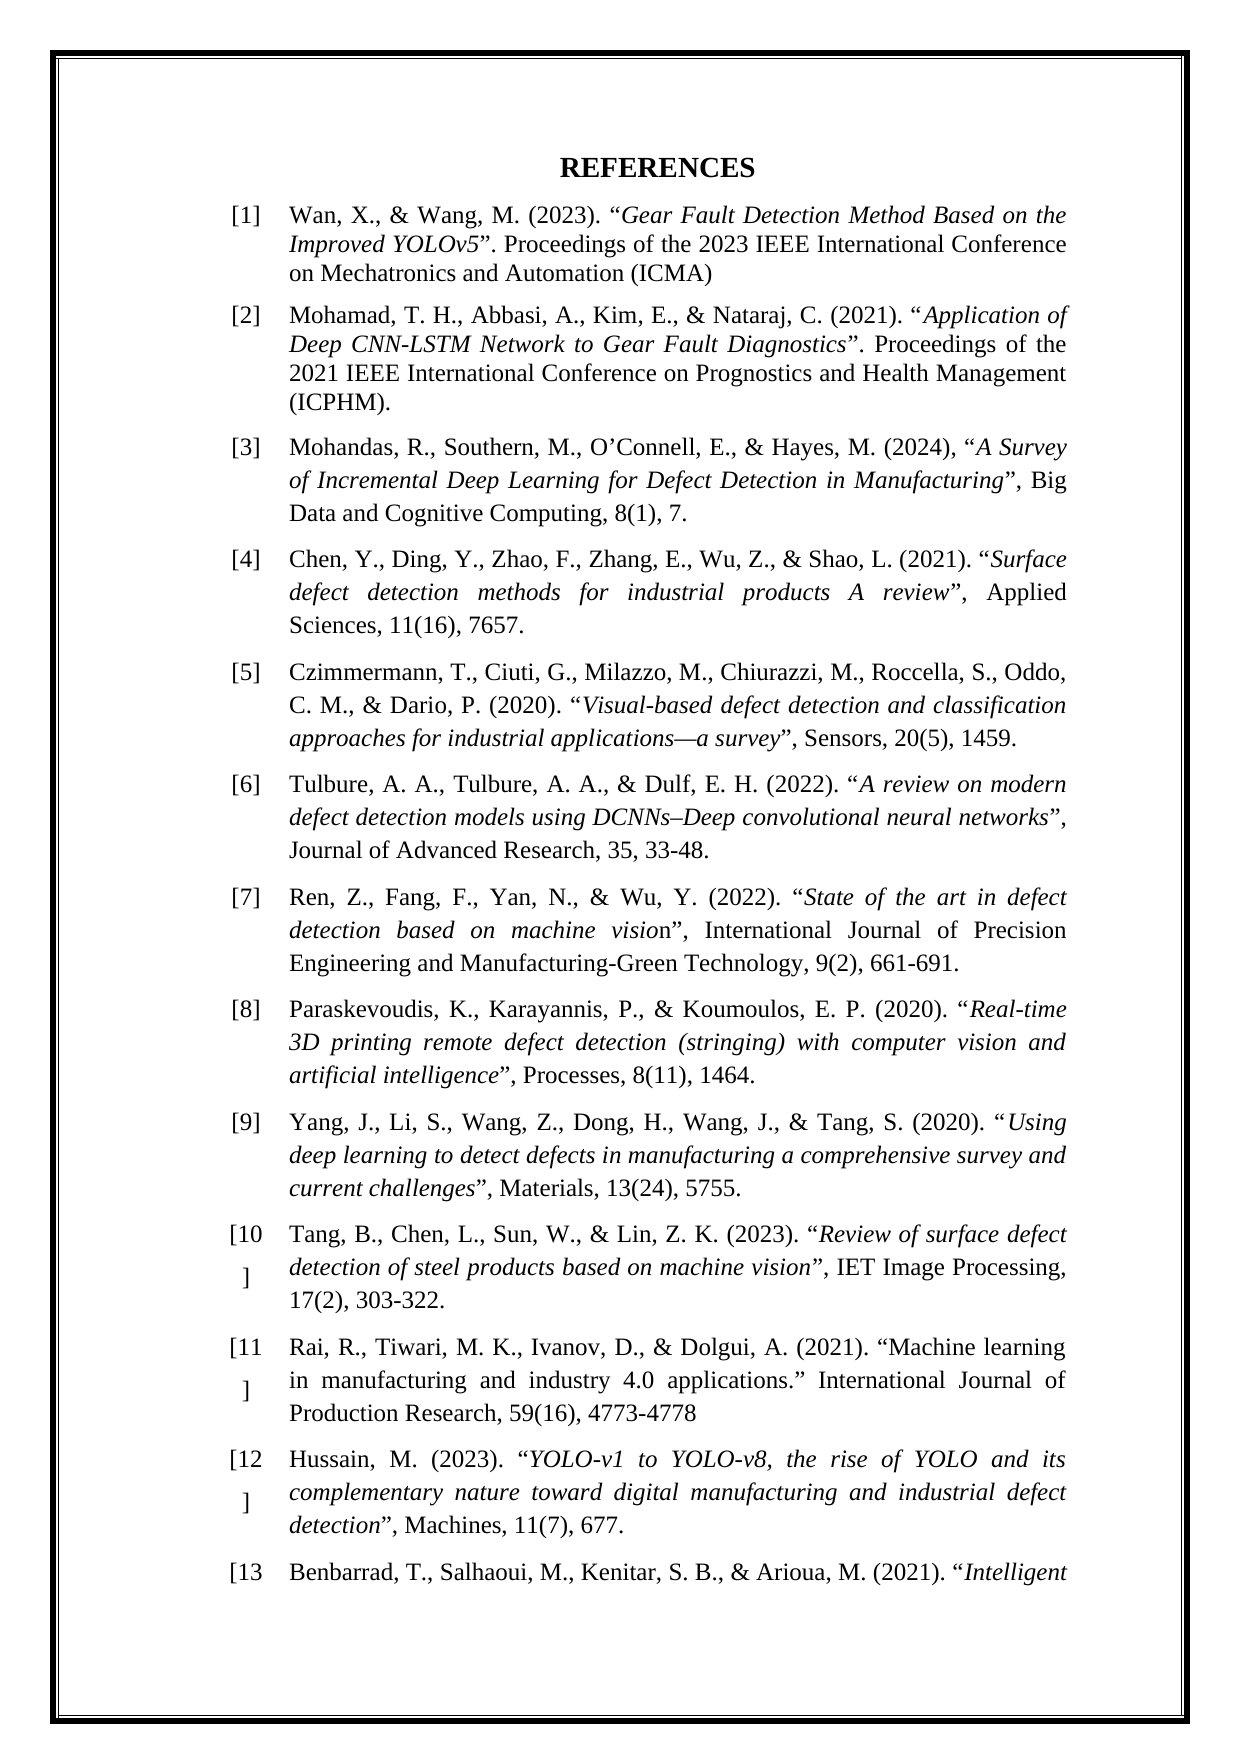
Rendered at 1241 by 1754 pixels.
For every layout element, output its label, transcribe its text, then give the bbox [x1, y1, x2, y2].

table_header Wan, X., & Wang, M. (2023). “Gear Fault Detection Method Based on the Improved YOLOv5”. Proceedings of the 2023 IEEE International Conference on Mechatronics and Automation (ICMA) [278, 200, 1078, 301]
table_cell [4] [214, 544, 278, 657]
table_cell [7] [214, 882, 278, 994]
table_cell Rai, R., Tiwari, M. K., Ivanov, D., & Dolgui, A. (2021). “Machine learning in manufacturing and industry 4.0 applications.” International Journal of Production Research, 59(16), 4773-4778 [278, 1332, 1078, 1444]
table_cell Tulbure, A. A., Tulbure, A. A., & Dulf, E. H. (2022). “A review on modern defect detection models using DCNNs–Deep convolutional neural networks”, Journal of Advanced Research, 35, 33-48. [278, 769, 1078, 882]
table_cell [11] [214, 1332, 278, 1444]
table_cell Mohamad, T. H., Abbasi, A., Kim, E., & Nataraj, C. (2021). “Application of Deep CNN-LSTM Network to Gear Fault Diagnostics”. Proceedings of the 2021 IEEE International Conference on Prognostics and Health Management (ICPHM). [278, 301, 1078, 432]
table_cell [5] [214, 657, 278, 769]
table_cell [2] [214, 301, 278, 432]
table_cell [13] [214, 1557, 278, 1604]
table_cell Czimmermann, T., Ciuti, G., Milazzo, M., Chiurazzi, M., Roccella, S., Oddo, C. M., & Dario, P. (2020). “Visual-based defect detection and classification approaches for industrial applications—a survey”, Sensors, 20(5), 1459. [278, 657, 1078, 769]
table_cell [3] [214, 432, 278, 544]
table_cell Mohandas, R., Southern, M., O’Connell, E., & Hayes, M. (2024), “A Survey of Incremental Deep Learning for Defect Detection in Manufacturing”, Big Data and Cognitive Computing, 8(1), 7. [278, 432, 1078, 544]
table_cell Paraskevoudis, K., Karayannis, P., & Koumoulos, E. P. (2020). “Real-time 3D printing remote defect detection (stringing) with computer vision and artificial intelligence”, Processes, 8(11), 1464. [278, 994, 1078, 1107]
table_cell [8] [214, 994, 278, 1107]
table_cell Hussain, M. (2023). “YOLO-v1 to YOLO-v8, the rise of YOLO and its complementary nature toward digital manufacturing and industrial defect detection”, Machines, 11(7), 677. [278, 1444, 1078, 1557]
table_cell Yang, J., Li, S., Wang, Z., Dong, H., Wang, J., & Tang, S. (2020). “Using deep learning to detect defects in manufacturing a comprehensive survey and current challenges”, Materials, 13(24), 5755. [278, 1107, 1078, 1219]
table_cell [278, 1557, 1078, 1604]
table_cell Ren, Z., Fang, F., Yan, N., & Wu, Y. (2022). “State of the art in defect detection based on machine vision”, International Journal of Precision Engineering and Manufacturing-Green Technology, 9(2), 661-691. [278, 882, 1078, 994]
table_cell [12] [214, 1444, 278, 1557]
table_cell [6] [214, 769, 278, 882]
table_header [1] [214, 200, 278, 301]
text REFERENCES [225, 150, 1090, 183]
table_cell [9] [214, 1107, 278, 1219]
table_cell Chen, Y., Ding, Y., Zhao, F., Zhang, E., Wu, Z., & Shao, L. (2021). “Surface defect detection methods for industrial products A review”, Applied Sciences, 11(16), 7657. [278, 544, 1078, 657]
table_cell Tang, B., Chen, L., Sun, W., & Lin, Z. K. (2023). “Review of surface defect detection of steel products based on machine vision”, IET Image Processing, 17(2), 303-322. [278, 1219, 1078, 1332]
table_cell [10] [214, 1219, 278, 1332]
